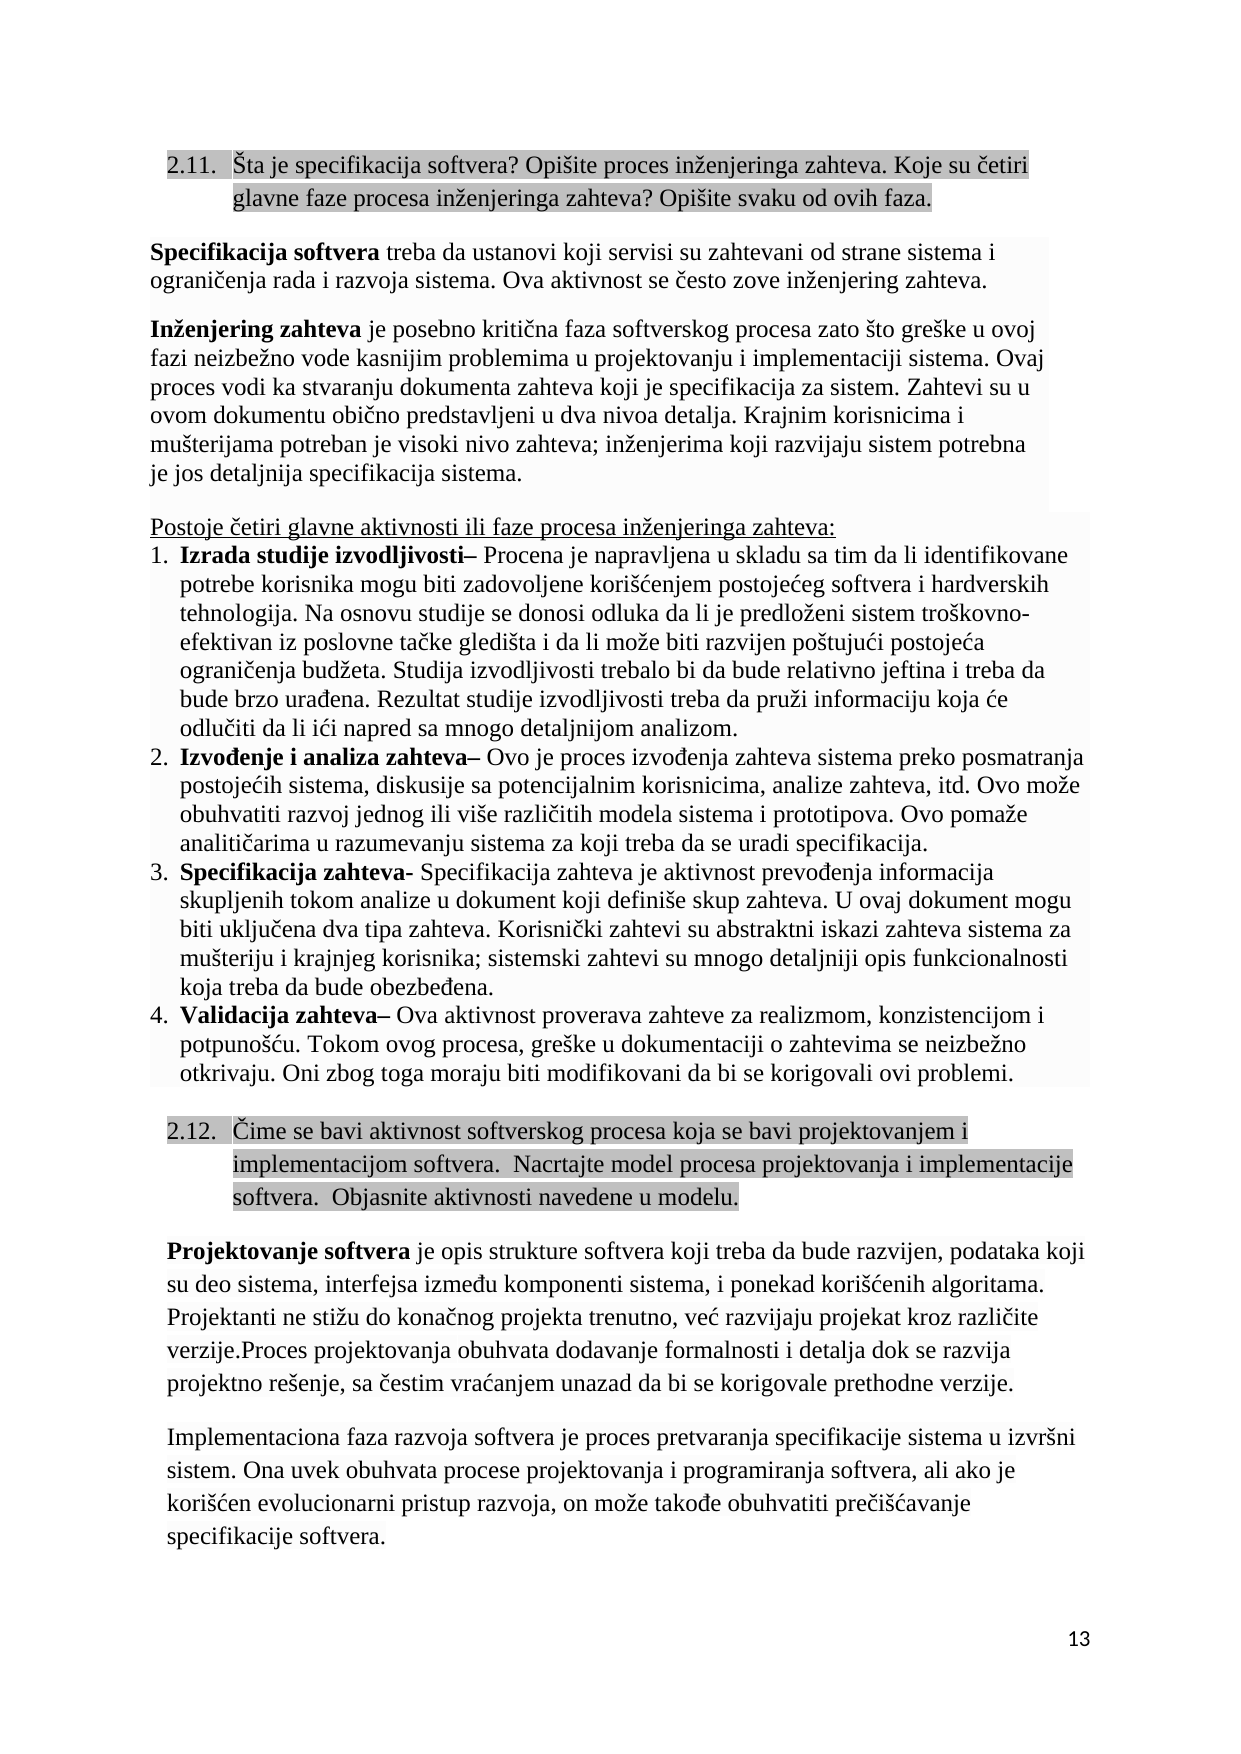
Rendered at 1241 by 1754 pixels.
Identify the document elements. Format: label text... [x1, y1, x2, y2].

list Izrada studije izvodljivosti– Procena je napravljena u skladu sa tim da li identifikovane potrebe korisnika mogu biti zadovoljene korišćenjem postojećeg softvera i hardverskih tehnologija. Na osnovu studije se donosi odluka da li je predloženi sistem troškovno-efektivan iz poslovne tačke gledišta i da li može biti razvijen poštujući postojeća ograničenja budžeta. Studija izvodljivosti trebalo bi da bude relativno jeftina i treba da bude brzo urađena. Rezultat studije izvodljivosti treba da pruži informaciju koja će odlučiti da li ići napred sa mnogo detaljnijom analizom. [150, 540, 1090, 742]
list Izvođenje i analiza zahteva– Ovo je proces izvođenja zahteva sistema preko posmatranja postojećih sistema, diskusije sa potencijalnim korisnicima, analize zahteva, itd. Ovo može obuhvatiti razvoj jednog ili više različitih modela sistema i prototipova. Ovo pomaže analitičarima u razumevanju sistema za koji treba da se uradi specifikacija. [150, 742, 1090, 857]
text Postoje četiri glavne aktivnosti ili faze procesa inženjeringa zahteva: [150, 512, 1090, 540]
text Projektovanje softvera je opis strukture softvera koji treba da bude razvijen, podataka koji su deo sistema, interfejsa između komponenti sistema, i ponekad korišćenih algoritama. Projektanti ne stižu do konačnog projekta trenutno, već razvijaju projekat kroz različite verzije.Proces projektovanja obuhvata dodavanje formalnosti i detalja dok se razvija projektno rešenje, sa čestim vraćanjem unazad da bi se korigovale prethodne verzije. [167, 1236, 1090, 1397]
list Čime se bavi aktivnost softverskog procesa koja se bavi projektovanjem i implementacijom softvera. Nacrtajte model procesa projektovanja i implementacije softvera. Objasnite aktivnosti navedene u modelu. [167, 1116, 1090, 1211]
text Implementaciona faza razvoja softvera je proces pretvaranja specifikacije sistema u izvršni sistem. Ona uvek obuhvata procese projektovanja i programiranja softvera, ali ako je korišćen evolucionarni pristup razvoja, on može takođe obuhvatiti prečišćavanje specifikacije softvera. [167, 1422, 1090, 1549]
text Specifikacija softvera treba da ustanovi koji servisi su zahtevani od strane sistema i ograničenja rada i razvoja sistema. Ova aktivnost se često zove inženjering zahteva. [150, 237, 1049, 294]
text Inženjering zahteva je posebno kritična faza softverskog procesa zato što greške u ovoj fazi neizbežno vode kasnijim problemima u projektovanju i implementaciji sistema. Ovaj proces vodi ka stvaranju dokumenta zahteva koji je specifikacija za sistem. Zahtevi su u ovom dokumentu obično predstavljeni u dva nivoa detalja. Krajnim korisnicima i mušterijama potreban je visoki nivo zahteva; inženjerima koji razvijaju sistem potrebna je jos detaljnija specifikacija sistema. [150, 314, 1049, 487]
list Specifikacija zahteva- Specifikacija zahteva je aktivnost prevođenja informacija skupljenih tokom analize u dokument koji definiše skup zahteva. U ovaj dokument mogu biti uključena dva tipa zahteva. Korisnički zahtevi su abstraktni iskazi zahteva sistema za mušteriju i krajnjeg korisnika; sistemski zahtevi su mnogo detaljniji opis funkcionalnosti koja treba da bude obezbeđena. [150, 857, 1090, 1000]
list Validacija zahteva– Ova aktivnost proverava zahteve za realizmom, konzistencijom i potpunošću. Tokom ovog procesa, greške u dokumentaciji o zahtevima se neizbežno otkrivaju. Oni zbog toga moraju biti modifikovani da bi se korigovali ovi problemi. [150, 1000, 1090, 1087]
list Šta je specifikacija softvera? Opišite proces inženjeringa zahteva. Koje su četiri glavne faze procesa inženjeringa zahteva? Opišite svaku od ovih faza. [167, 150, 1090, 212]
